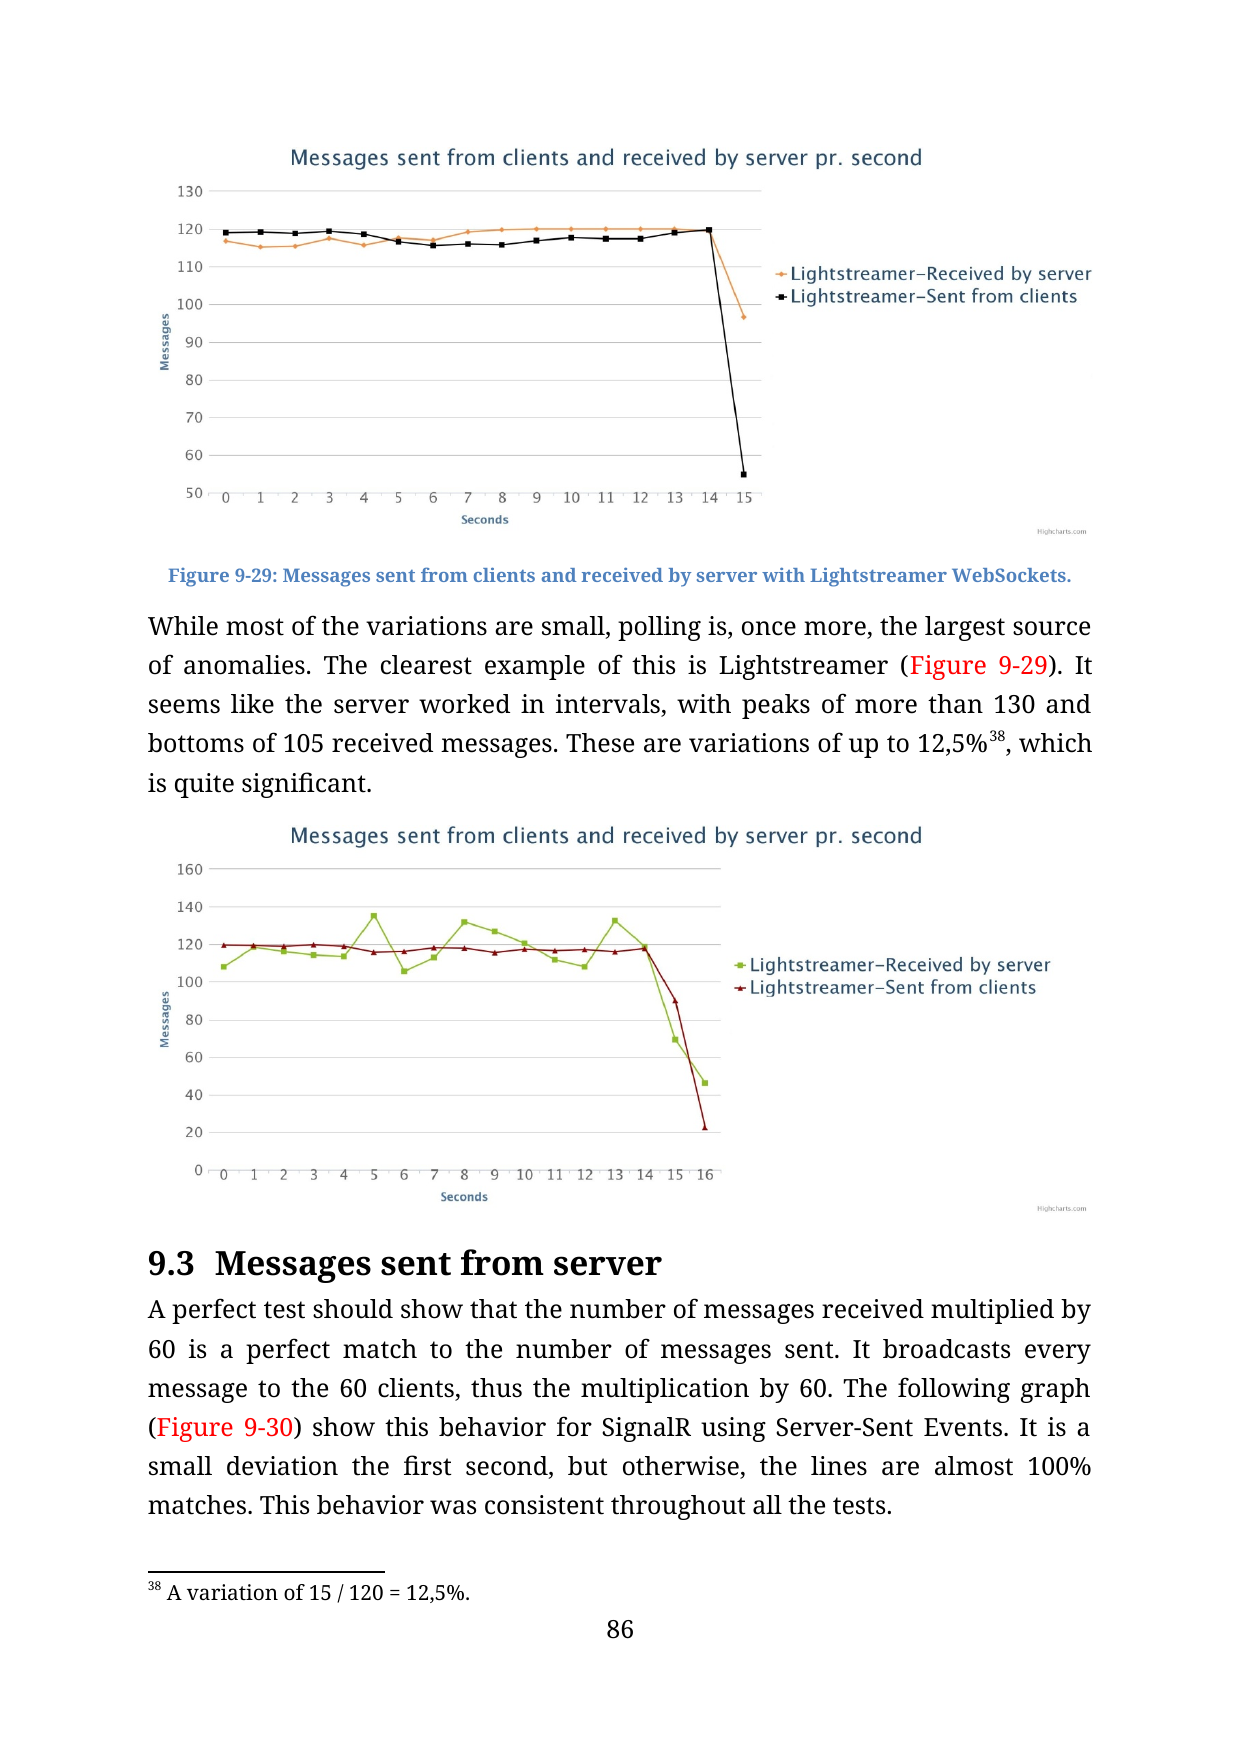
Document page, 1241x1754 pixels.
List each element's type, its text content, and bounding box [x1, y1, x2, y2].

picture [147, 147, 1093, 537]
picture [147, 825, 1093, 1214]
subtitle Messages sent from server [148, 1240, 1092, 1285]
